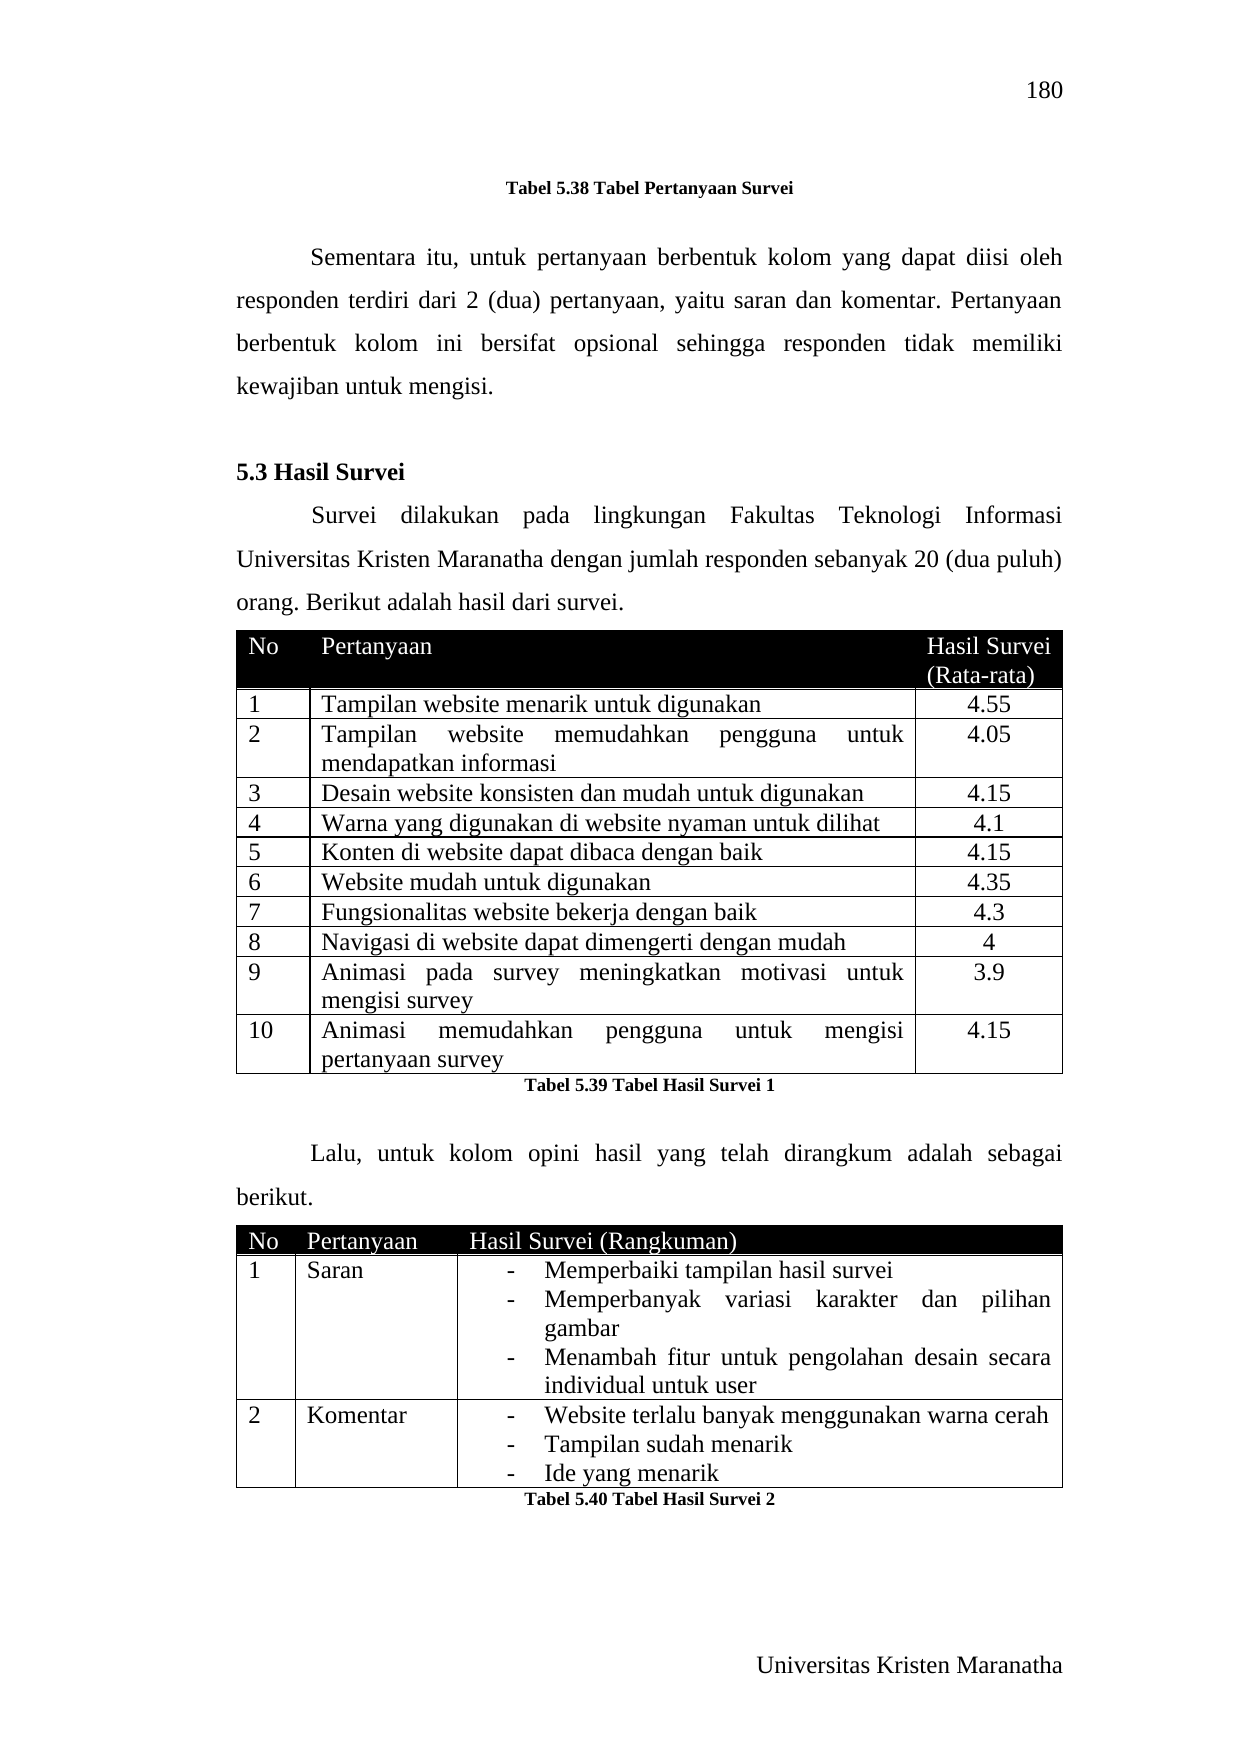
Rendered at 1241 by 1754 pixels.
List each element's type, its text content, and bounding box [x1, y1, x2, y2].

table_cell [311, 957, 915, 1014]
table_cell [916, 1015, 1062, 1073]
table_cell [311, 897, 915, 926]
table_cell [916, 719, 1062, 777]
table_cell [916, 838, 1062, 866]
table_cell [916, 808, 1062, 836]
text Survei dilakukan pada lingkungan Fakultas Teknologi Informasi Universitas Kristen Maranatha dengan jumlah responden sebanyak 20 (dua puluh) orang. Berikut adalah hasil dari survei. [236, 501, 1063, 616]
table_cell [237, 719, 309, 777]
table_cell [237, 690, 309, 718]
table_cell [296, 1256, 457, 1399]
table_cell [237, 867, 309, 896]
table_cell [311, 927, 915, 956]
subtitle Hasil Survei [236, 457, 1063, 486]
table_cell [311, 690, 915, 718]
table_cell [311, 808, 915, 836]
text Sementara itu, untuk pertanyaan berbentuk kolom yang dapat diisi oleh responden terdiri dari 2 (dua) pertanyaan, yaitu saran dan komentar. Pertanyaan berbentuk kolom ini bersifat opsional sehingga responden tidak memiliki kewajiban untuk mengisi. [236, 242, 1063, 400]
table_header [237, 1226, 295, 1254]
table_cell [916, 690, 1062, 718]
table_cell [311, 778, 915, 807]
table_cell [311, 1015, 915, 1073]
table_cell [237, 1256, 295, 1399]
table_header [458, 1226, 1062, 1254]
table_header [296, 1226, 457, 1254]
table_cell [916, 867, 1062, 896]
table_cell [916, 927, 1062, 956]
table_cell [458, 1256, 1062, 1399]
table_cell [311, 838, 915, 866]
text Lalu, untuk kolom opini hasil yang telah dirangkum adalah sebagai berikut. [236, 1138, 1063, 1210]
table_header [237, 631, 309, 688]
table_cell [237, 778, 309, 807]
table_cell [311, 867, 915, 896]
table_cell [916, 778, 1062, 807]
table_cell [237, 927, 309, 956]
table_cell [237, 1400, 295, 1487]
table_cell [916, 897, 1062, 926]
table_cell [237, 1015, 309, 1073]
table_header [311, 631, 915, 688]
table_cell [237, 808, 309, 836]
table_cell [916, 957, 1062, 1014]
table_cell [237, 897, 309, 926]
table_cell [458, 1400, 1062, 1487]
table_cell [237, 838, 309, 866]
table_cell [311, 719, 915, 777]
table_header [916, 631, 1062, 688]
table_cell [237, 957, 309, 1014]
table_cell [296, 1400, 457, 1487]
